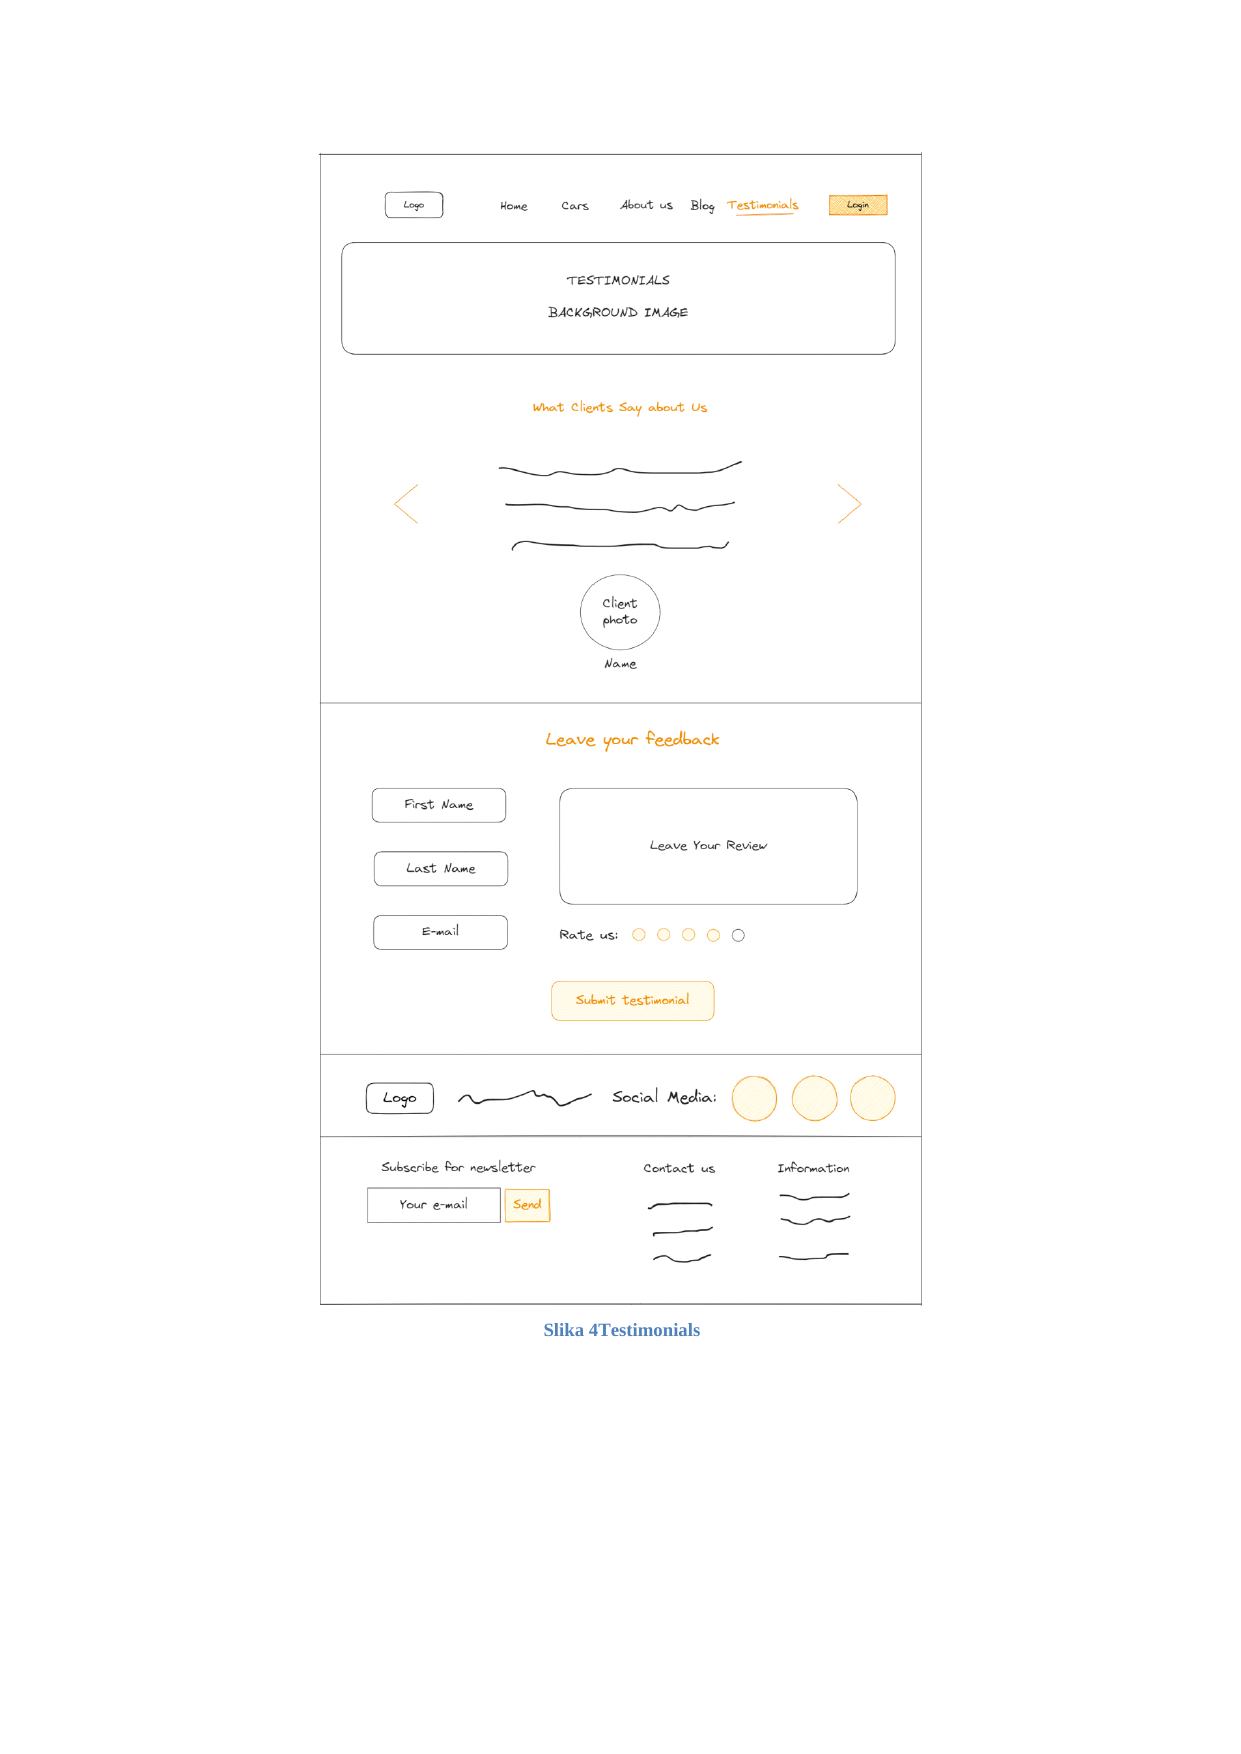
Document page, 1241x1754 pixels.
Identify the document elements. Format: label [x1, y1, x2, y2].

picture [314, 147, 926, 1310]
